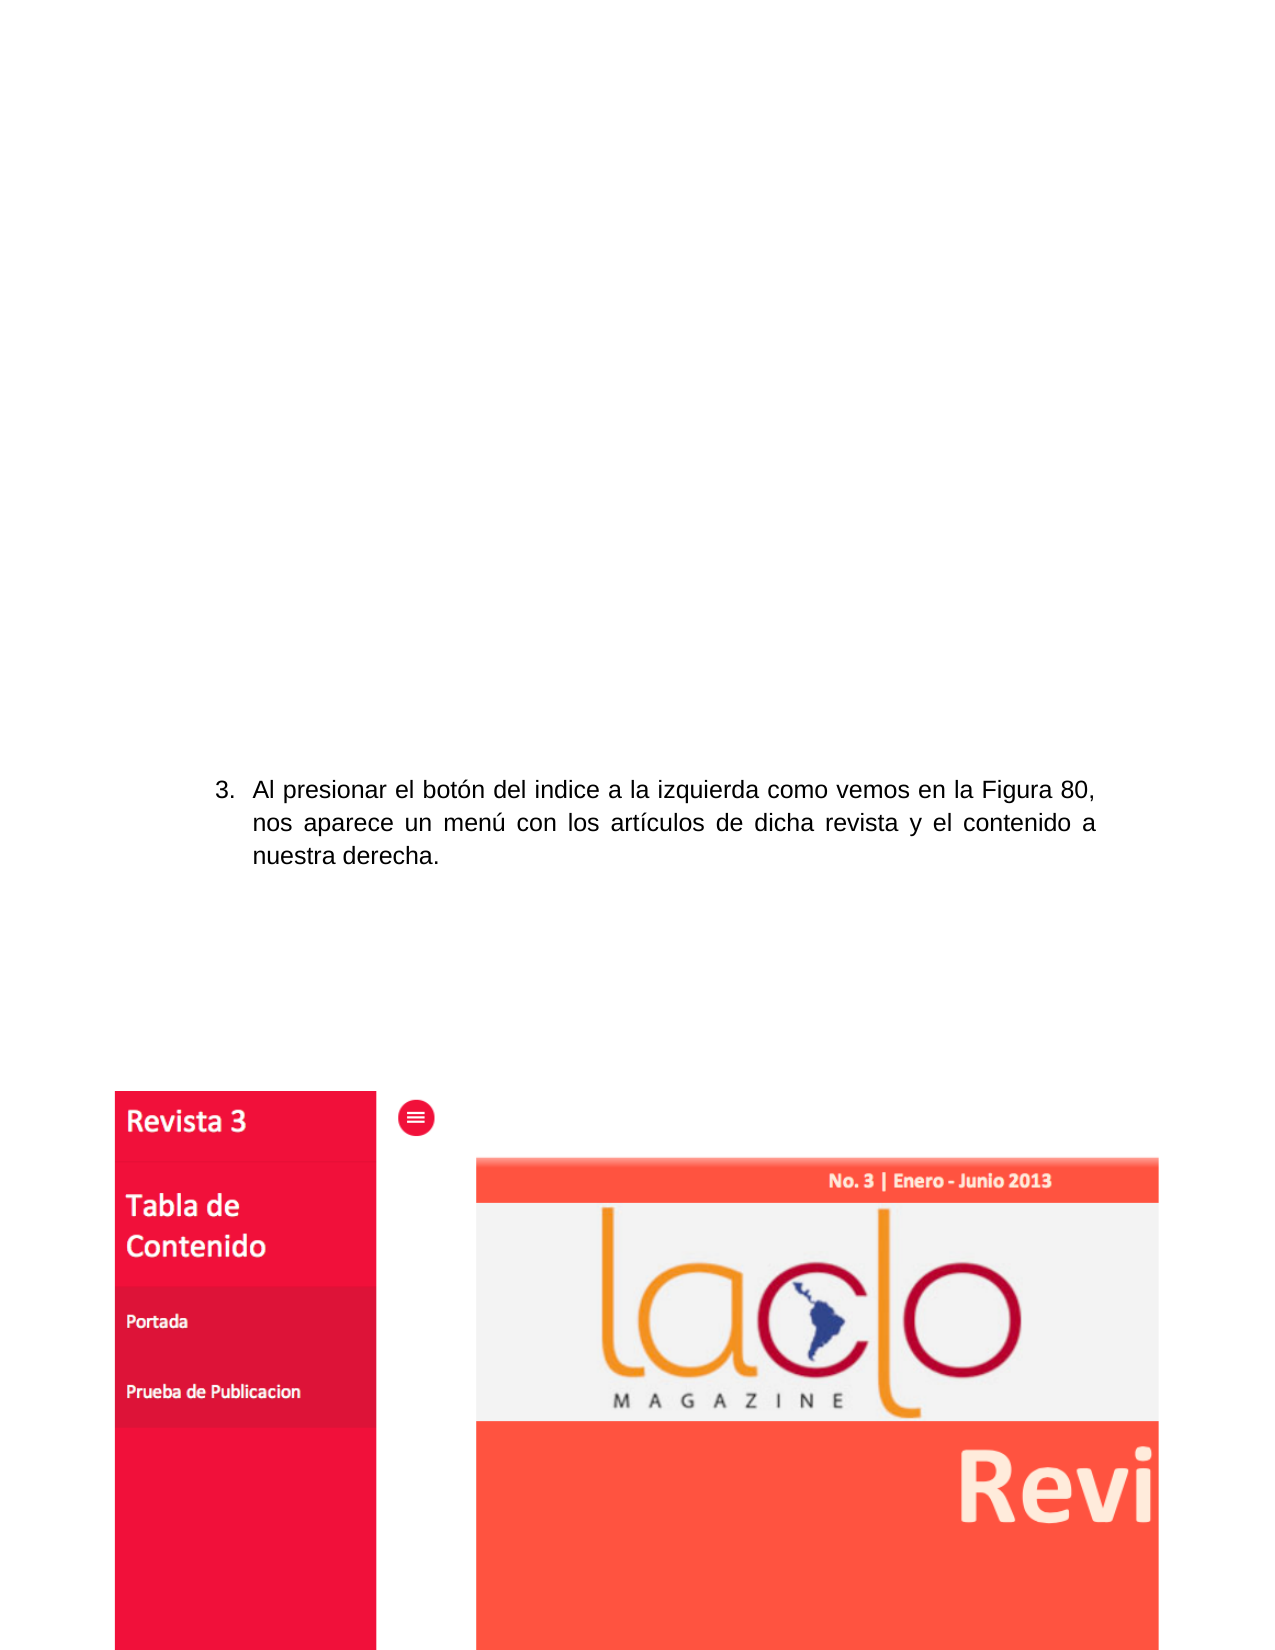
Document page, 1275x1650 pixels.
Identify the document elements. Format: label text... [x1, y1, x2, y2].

list Al presionar el botón del indice a la izquierda como vemos en la Figura 80, nos aparece un menú con los artículos de dicha revista y el contenido a nuestra derecha. [215, 775, 1098, 870]
picture [114, 1091, 1159, 1650]
